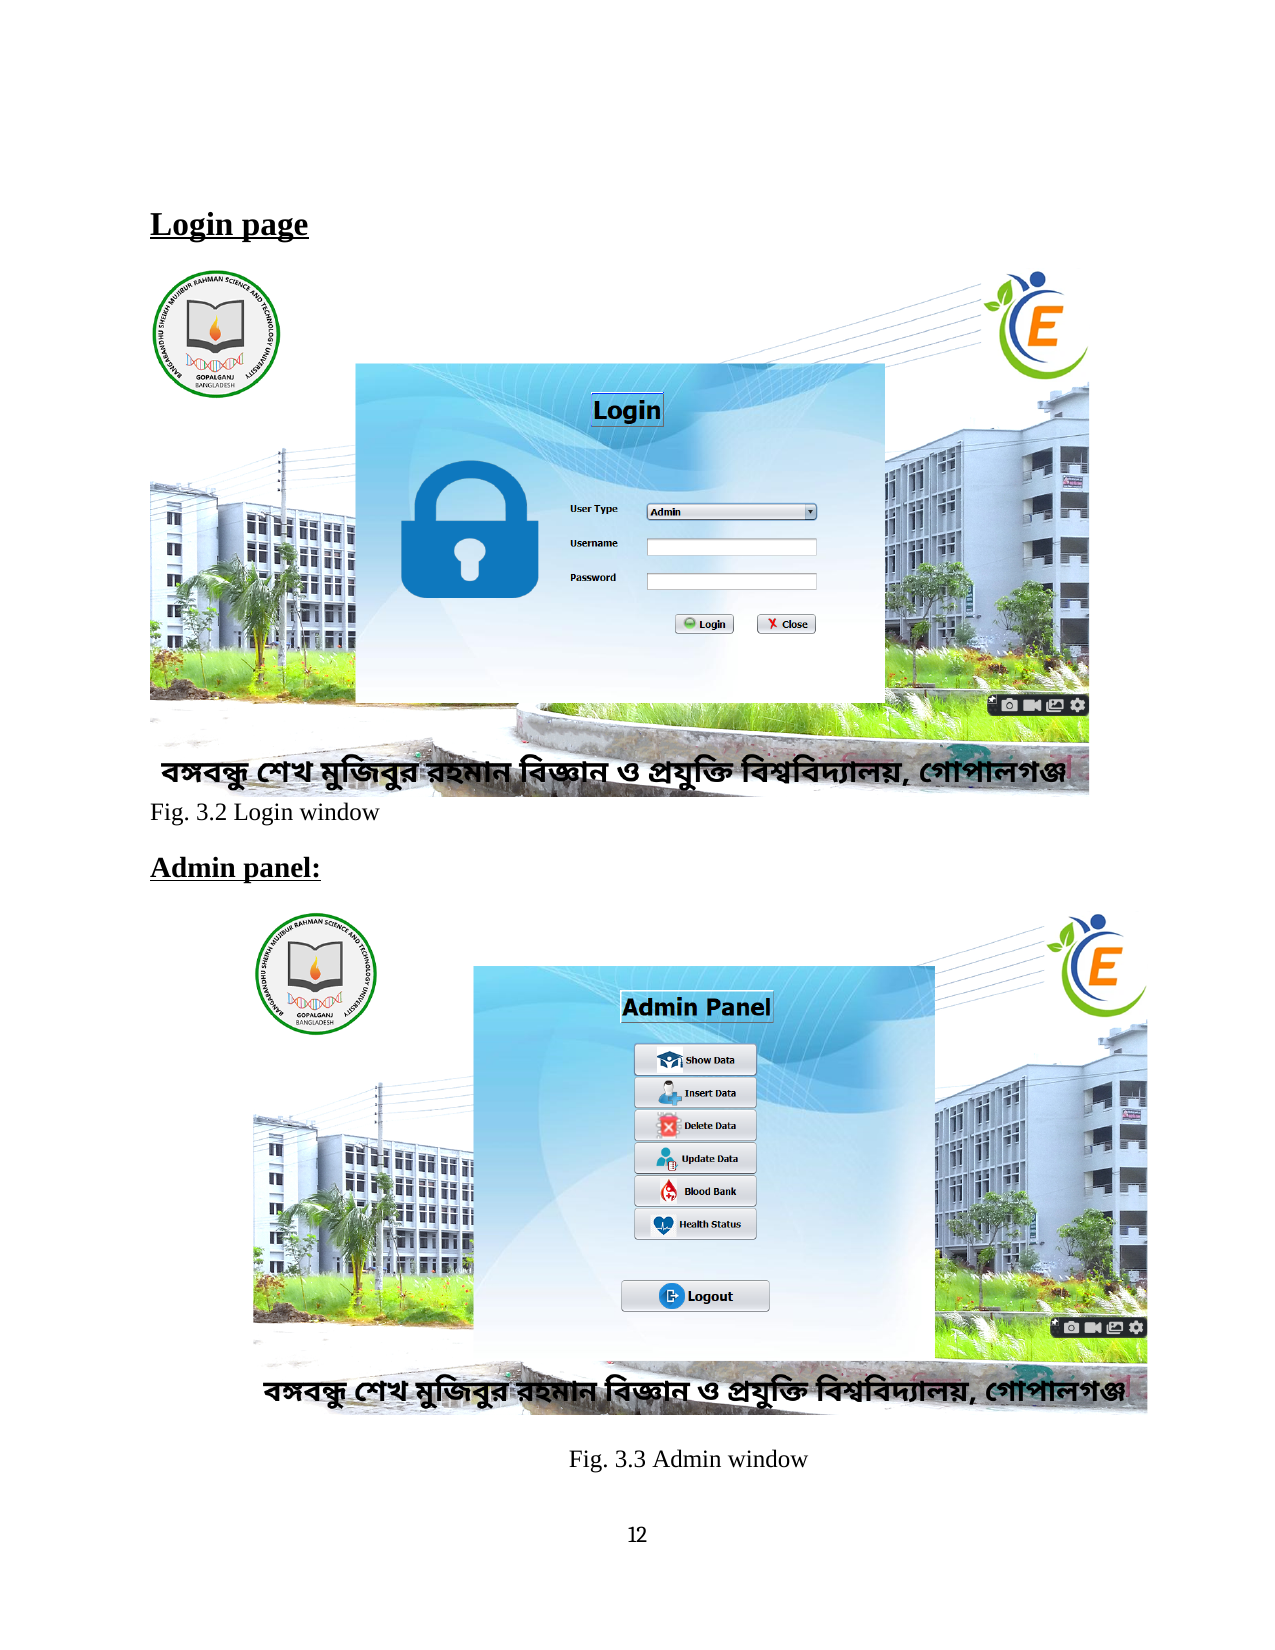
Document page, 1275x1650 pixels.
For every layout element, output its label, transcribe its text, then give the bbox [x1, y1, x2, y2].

text Admin panel: [150, 851, 1125, 884]
picture [253, 911, 1148, 1415]
text Login page [150, 204, 1125, 242]
picture [150, 268, 1090, 797]
